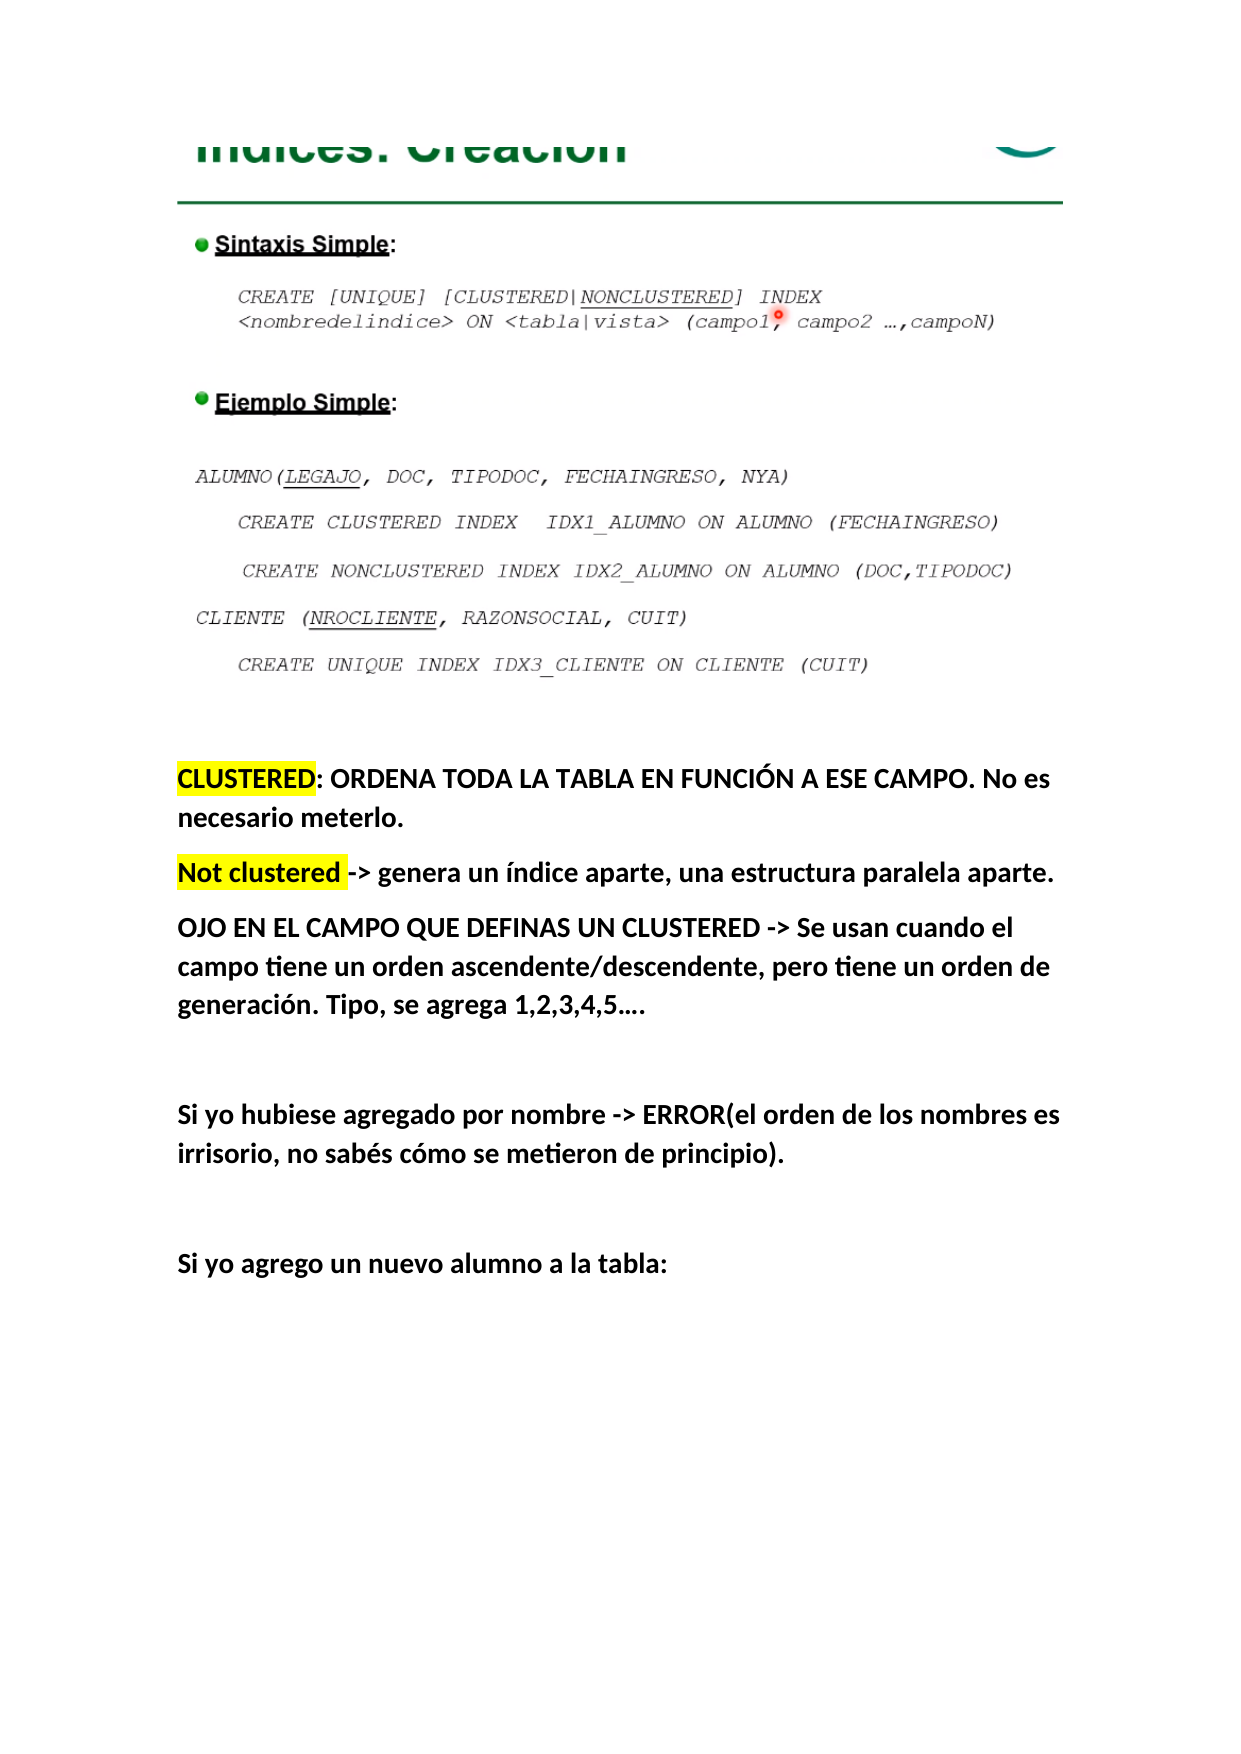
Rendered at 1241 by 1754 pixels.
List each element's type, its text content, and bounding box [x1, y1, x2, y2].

text CLUSTERED: ORDENA TODA LA TABLA EN FUNCIÓN A ESE CAMPO. No es necesario meterlo. [177, 761, 1063, 835]
picture [177, 147, 1063, 742]
text Si yo hubiese agregado por nombre -> ERROR(el orden de los nombres es irrisorio, no sabés cómo se metieron de principio). [177, 1096, 1063, 1170]
text Not clustered -> genera un índice aparte, una estructura paralela aparte. [348, 854, 1063, 890]
text OJO EN EL CAMPO QUE DEFINAS UN CLUSTERED -> Se usan cuando el campo tiene un orden ascendente/descendente, pero tiene un orden de generación. Tipo, se agrega 1,2,3,4,5…. [177, 909, 1063, 1022]
text Si yo agrego un nuevo alumno a la tabla: [177, 1245, 1063, 1281]
